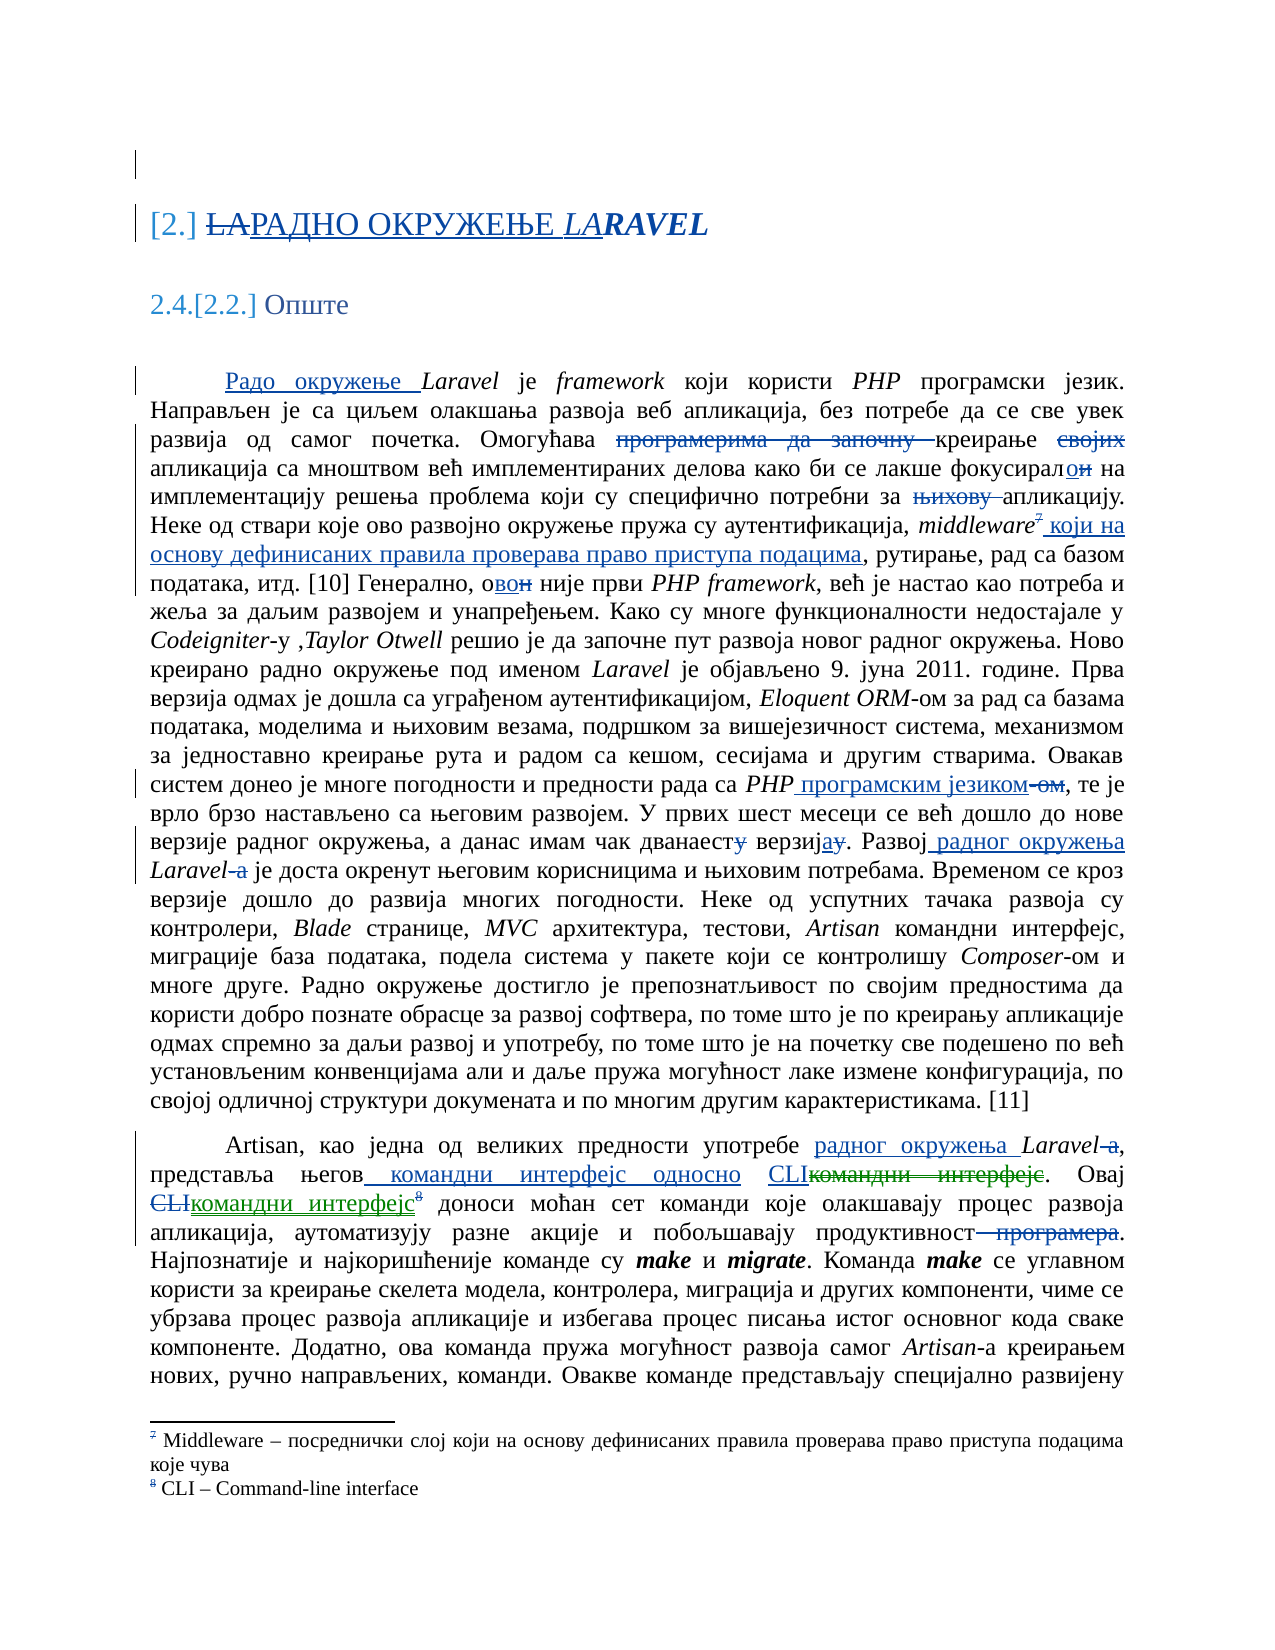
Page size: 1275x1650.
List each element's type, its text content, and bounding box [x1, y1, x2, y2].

subtitle Опште [150, 287, 1125, 321]
subtitle RAVEL [150, 204, 1125, 242]
text Laravel је framework који користи PHP програмски језик. Направљен је са циљем олакшања развоја веб апликација, без потребе да се све увек развија од самог почетка. Омогућава креирање апликација са мноштвом већ имплементираних делова како би се лакше фокусирал на имплементацију решења проблема који су специфично потребни за апликацију. Неке од ствари које ово развојно окружење пружа су аутентификација, middleware, рутирање, рад са базом података, итд. Генерално, о није први PHP framework, већ је настао као потреба и жеља за даљим развојем и унапређењем. Како су многе функционалности недостајале у Codeigniter-у ,Taylor Otwell решио је да започне пут развоја новог радног окружења. Ново креирано радно окружење под именом Laravel је објављено 9. јуна 2011. године. Прва верзија одмах је дошла са уграђеном аутентификацијом, Eloquent ORM-ом за рад са базама података, моделима и њиховим везама, подршком за вишејезичност система, механизмом за једноставно креирање рута и радом са кешом, сесијама и другим стварима. Овакав систем донео је многе погодности и предности рада са PHP, те је врло брзо настављено са његовим развојем. У првих шест месеци се већ дошло до нове верзије радног окружења, а данас имам чак дванаест верзиј. Развој Laravel је доста окренут његовим корисницима и њиховим потребама. Временом се кроз верзије дошло до развија многих погодности. Неке од успутних тачака развоја су контролери, Blade странице, MVC архитектура, тестови, Artisan командни интерфејс, миграције база података, подела система у пакете који се контролишу Composer-ом и многе друге. Радно окружење достигло је препознатљивост по својим предностима да користи добро познате обрасце за развој софтвера, по томе што је по креирању апликације одмах спремно за даљи развој и употребу, по томе што је на почетку све подешено по већ установљеним конвенцијама али и даље пружа могућност лаке измене конфигурација, по својој одличној структури докумената и по многим другим карактеристикама. [150, 366, 1125, 1114]
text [150, 1131, 1125, 1389]
